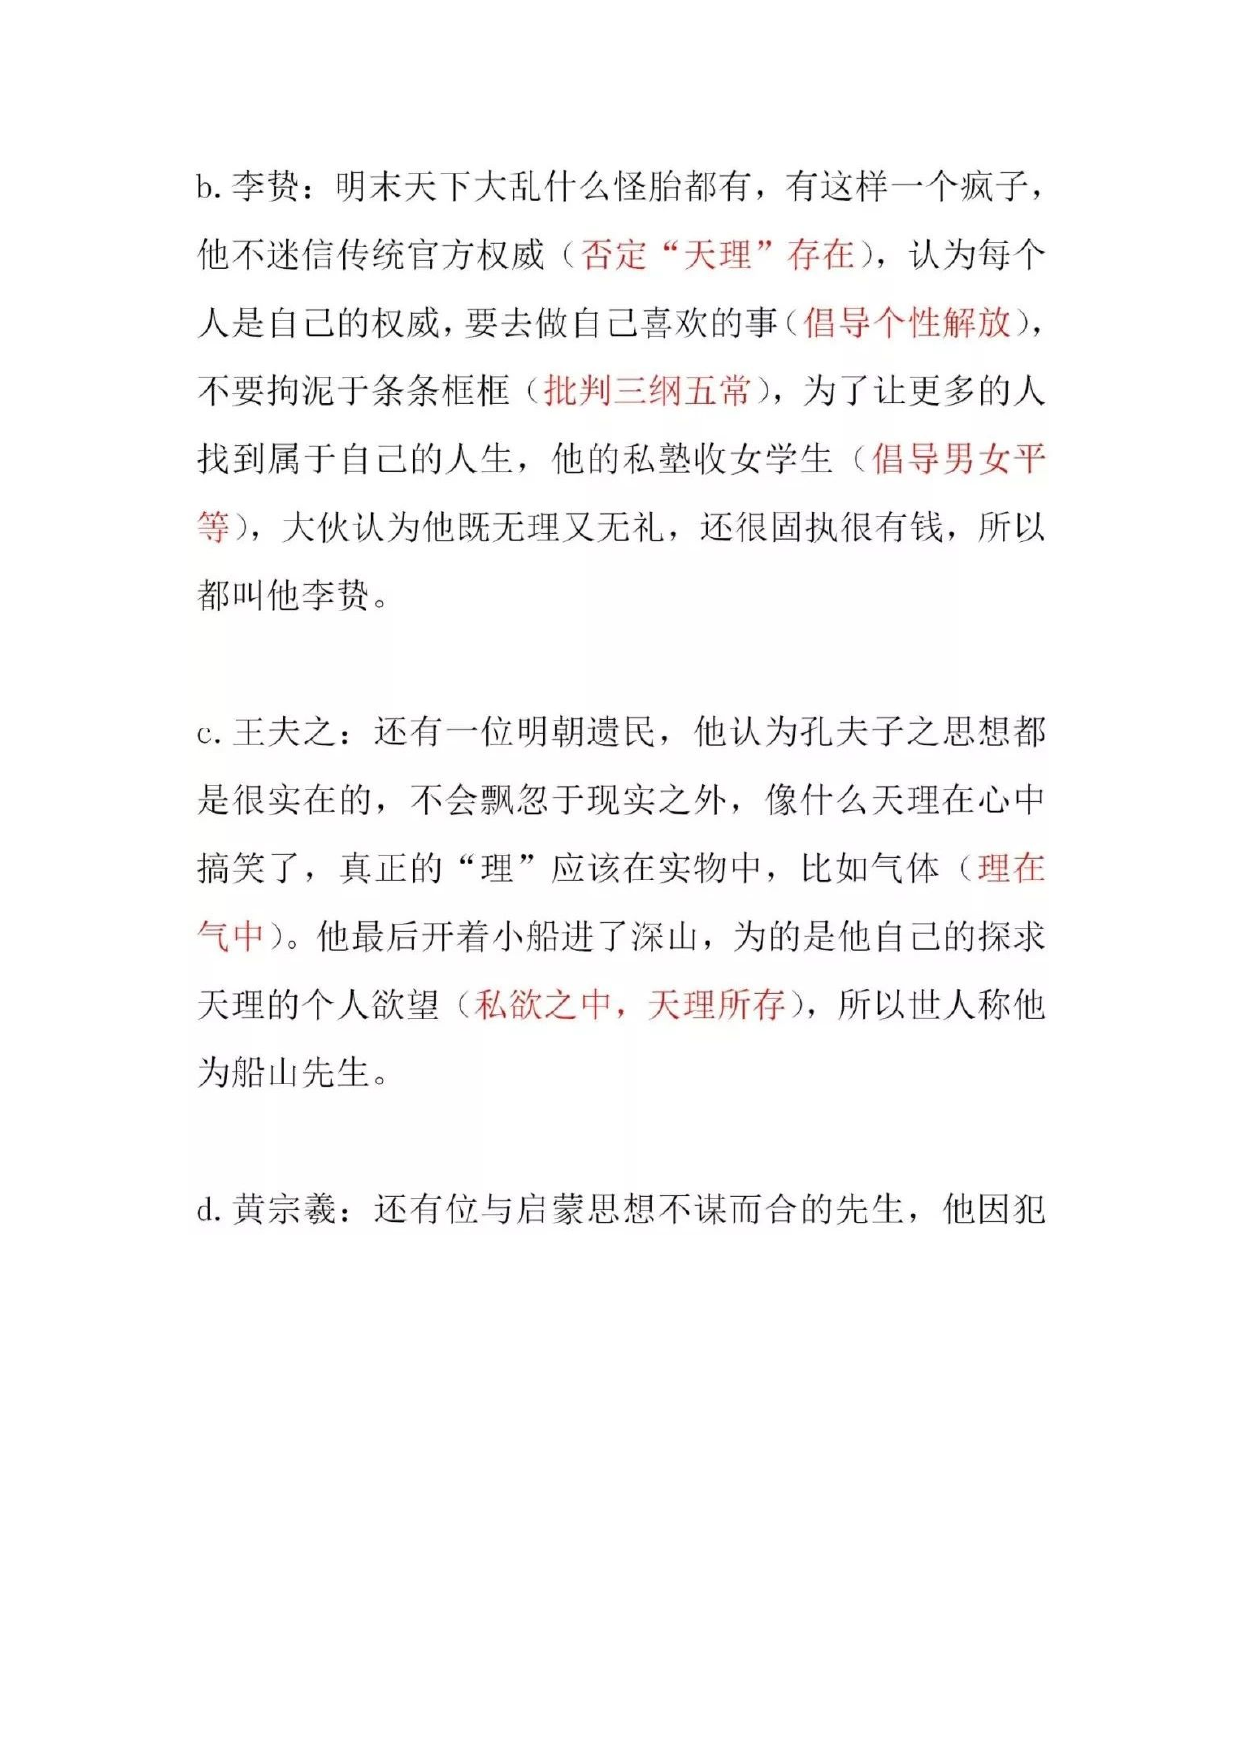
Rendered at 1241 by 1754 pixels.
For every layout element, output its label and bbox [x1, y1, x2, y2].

picture [187, 162, 1053, 1235]
